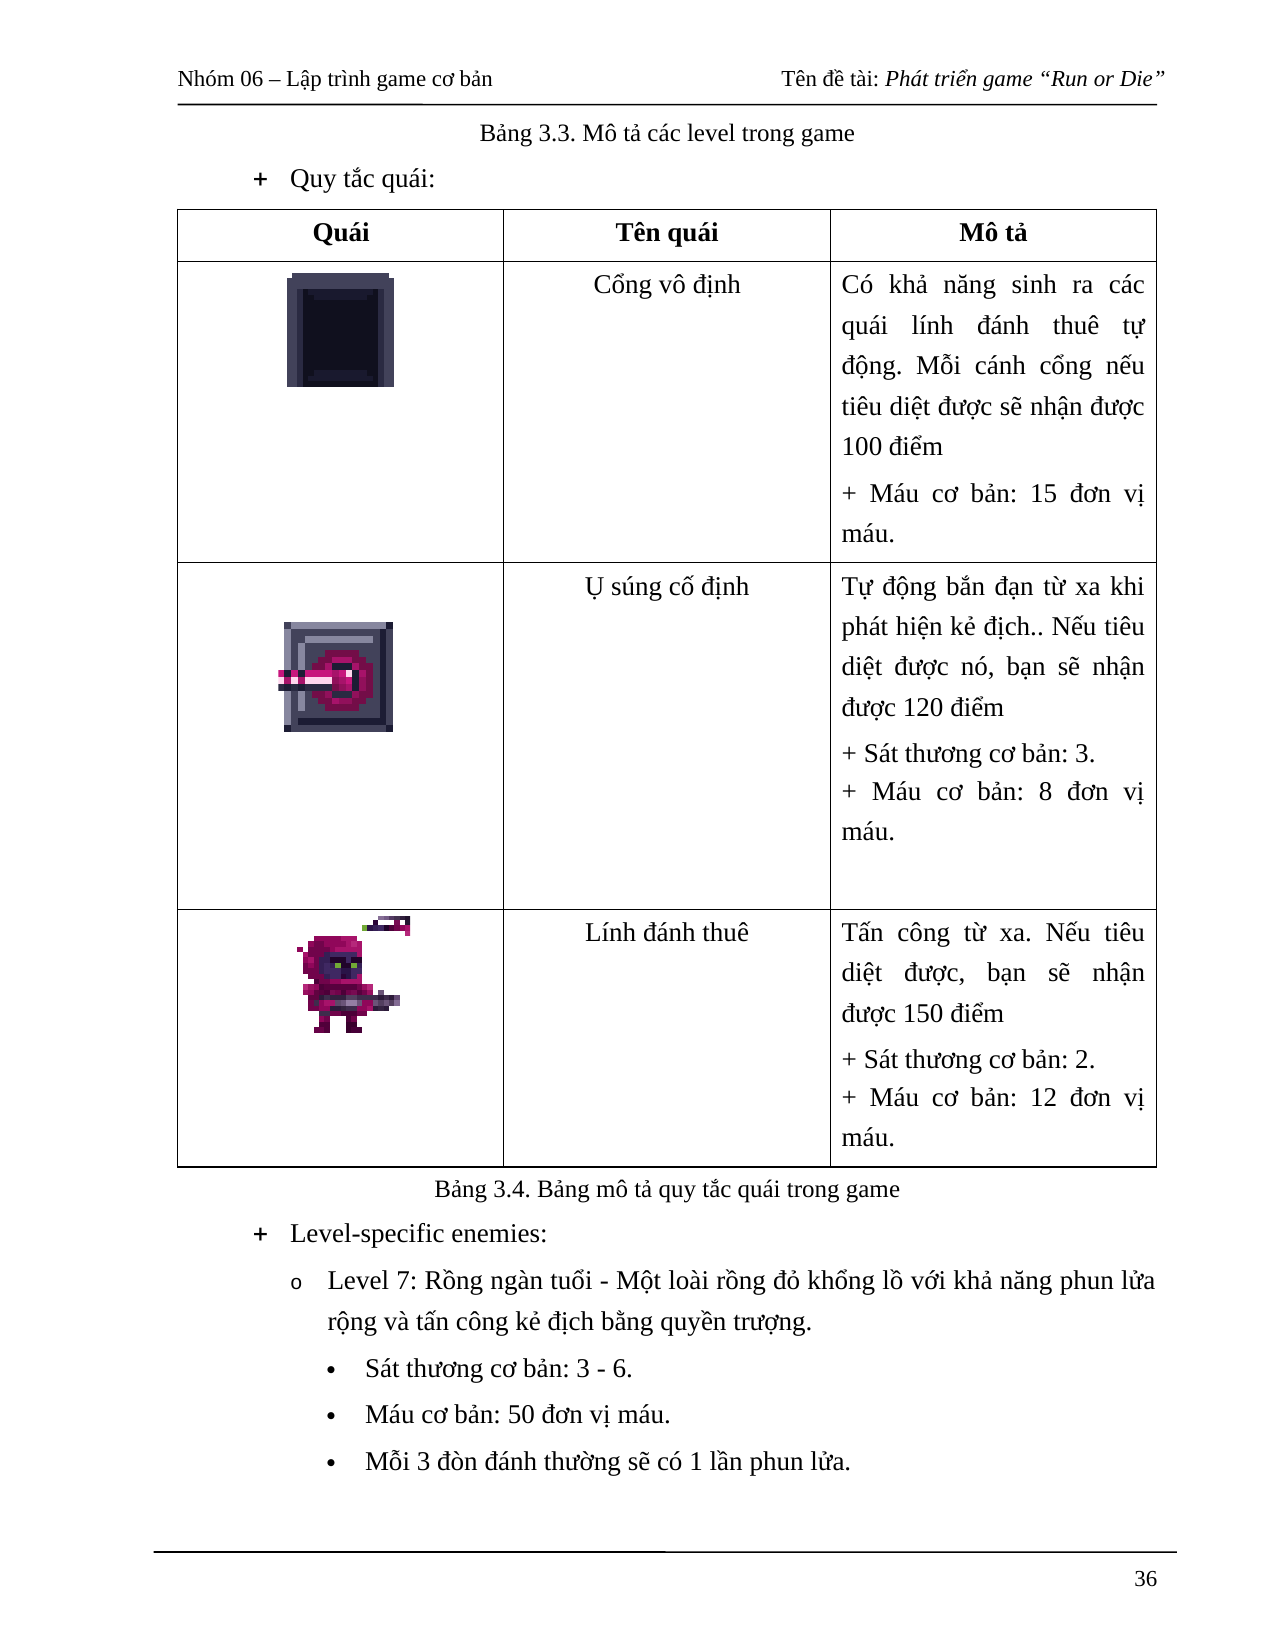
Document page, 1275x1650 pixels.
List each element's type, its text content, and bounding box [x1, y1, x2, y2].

text Bảng 3.4. Bảng mô tả quy tắc quái trong game [177, 1174, 1157, 1202]
list Level 7: Rồng ngàn tuổi - Một loài rồng đỏ khổng lồ với khả năng phun lửa rộng và tấn công kẻ địch bằng quyền trượng. [290, 1264, 1157, 1336]
table_cell Cổng vô định [504, 262, 830, 562]
list Mỗi 3 đòn đánh thường sẽ có 1 lần phun lửa. [327, 1445, 1157, 1476]
list Quy tắc quái: [252, 162, 1157, 193]
table_cell Tự động bắn đạn từ xa khi phát hiện kẻ địch.. Nếu tiêu diệt được nó, bạn sẽ nhận được 120 điểm + Sát thương cơ bản: 3. + Máu cơ bản: 8 đơn vị máu. [831, 563, 1156, 909]
text Bảng 3.3. Mô tả các level trong game [177, 118, 1157, 147]
table_cell Ụ súng cố định [504, 563, 830, 909]
list Sát thương cơ bản: 3 - 6. [327, 1352, 1157, 1383]
table_cell Tấn công từ xa. Nếu tiêu diệt được, bạn sẽ nhận được 150 điểm + Sát thương cơ bản: 2. + Máu cơ bản: 12 đơn vị máu. [831, 910, 1156, 1166]
table_header Mô tả [831, 210, 1156, 261]
picture [271, 268, 411, 387]
table_cell Lính đánh thuê [504, 910, 830, 1166]
list Level-specific enemies: [252, 1217, 1157, 1248]
table_header Tên quái [504, 210, 830, 261]
table_header Quái [178, 210, 503, 261]
picture [271, 916, 411, 1033]
table_cell [178, 563, 503, 909]
table_cell [178, 910, 503, 1166]
picture [278, 616, 404, 739]
table_cell [178, 262, 503, 562]
list Máu cơ bản: 50 đơn vị máu. [327, 1398, 1157, 1429]
table_cell Có khả năng sinh ra các quái lính đánh thuê tự động. Mỗi cánh cổng nếu tiêu diệt được sẽ nhận được 100 điểm + Máu cơ bản: 15 đơn vị máu. [831, 262, 1156, 562]
